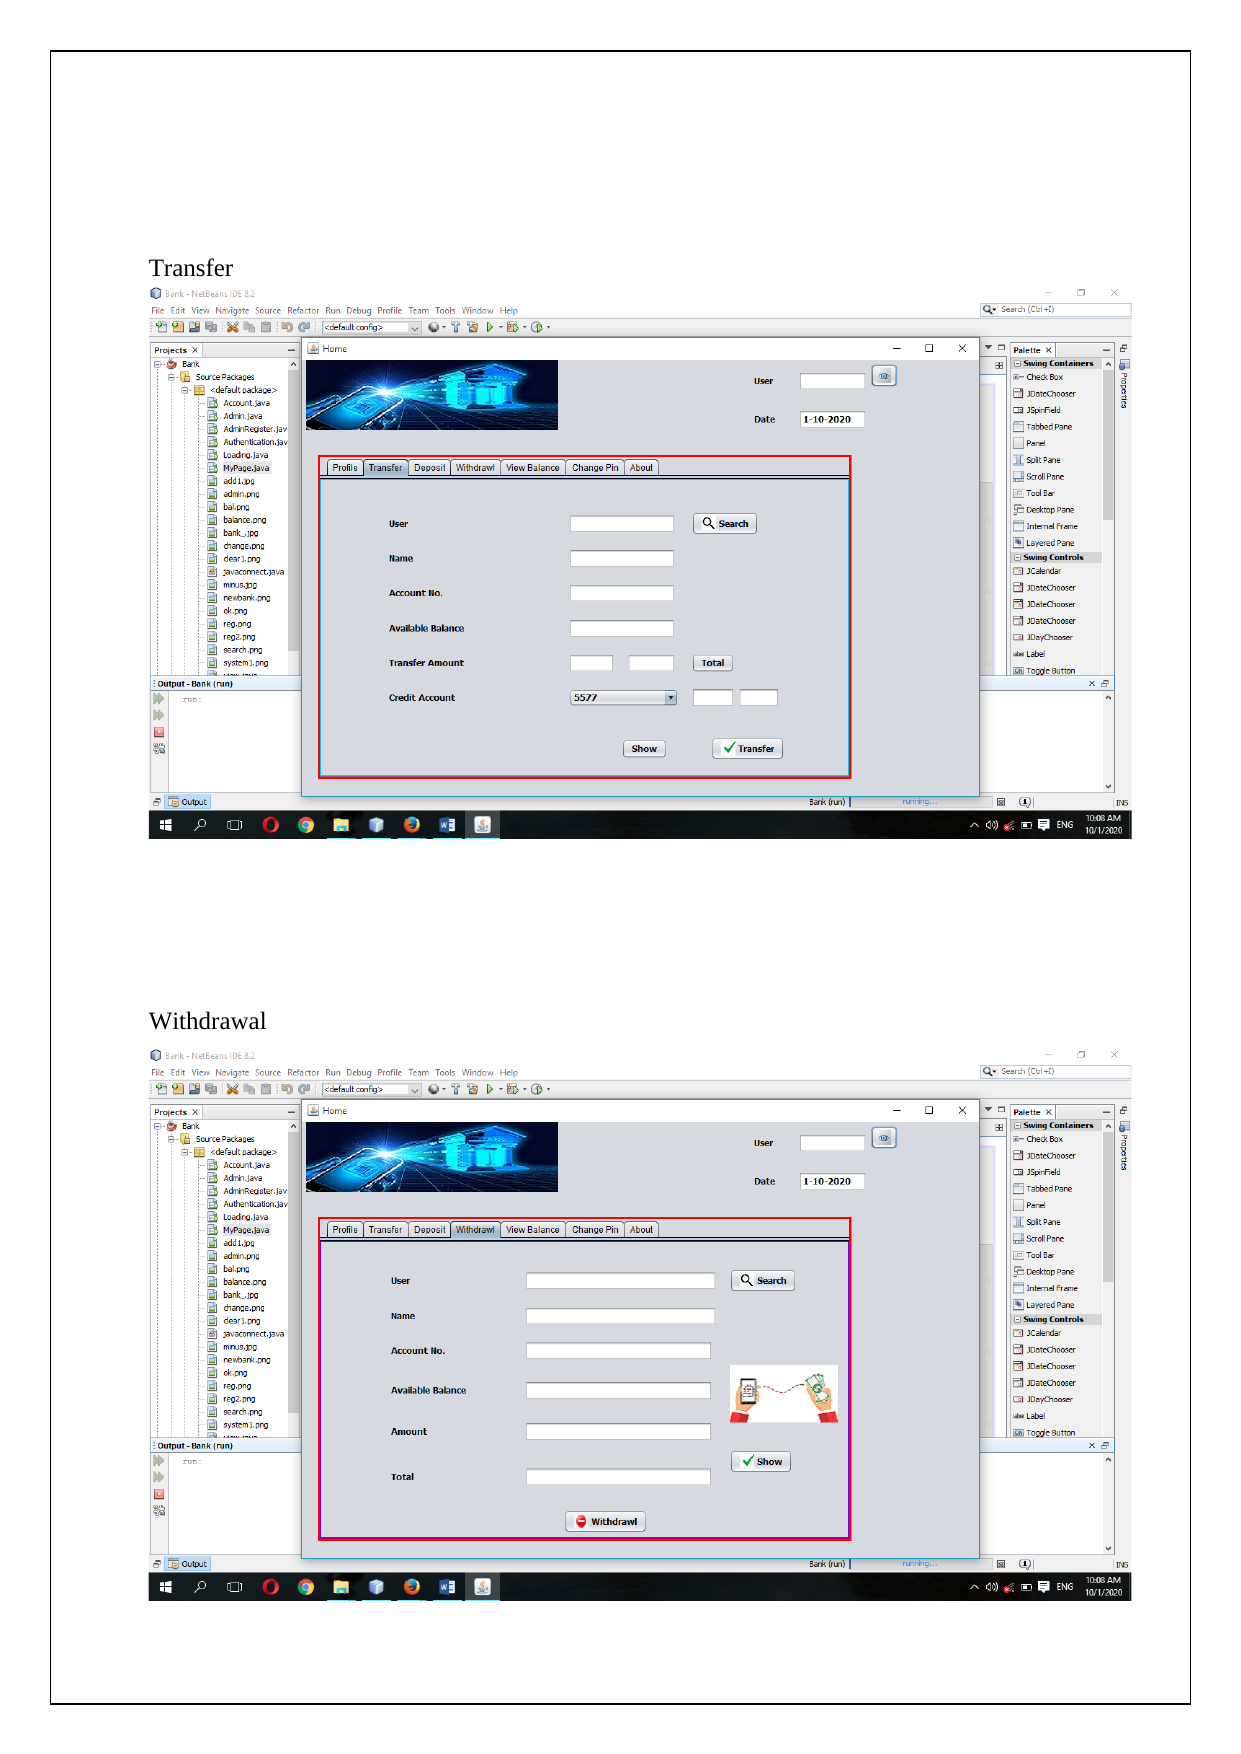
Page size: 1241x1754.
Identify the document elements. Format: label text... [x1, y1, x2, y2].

picture [148, 285, 1132, 839]
picture [148, 1047, 1132, 1601]
text Withdrawal [148, 1006, 1099, 1035]
text Transfer [148, 253, 1099, 282]
